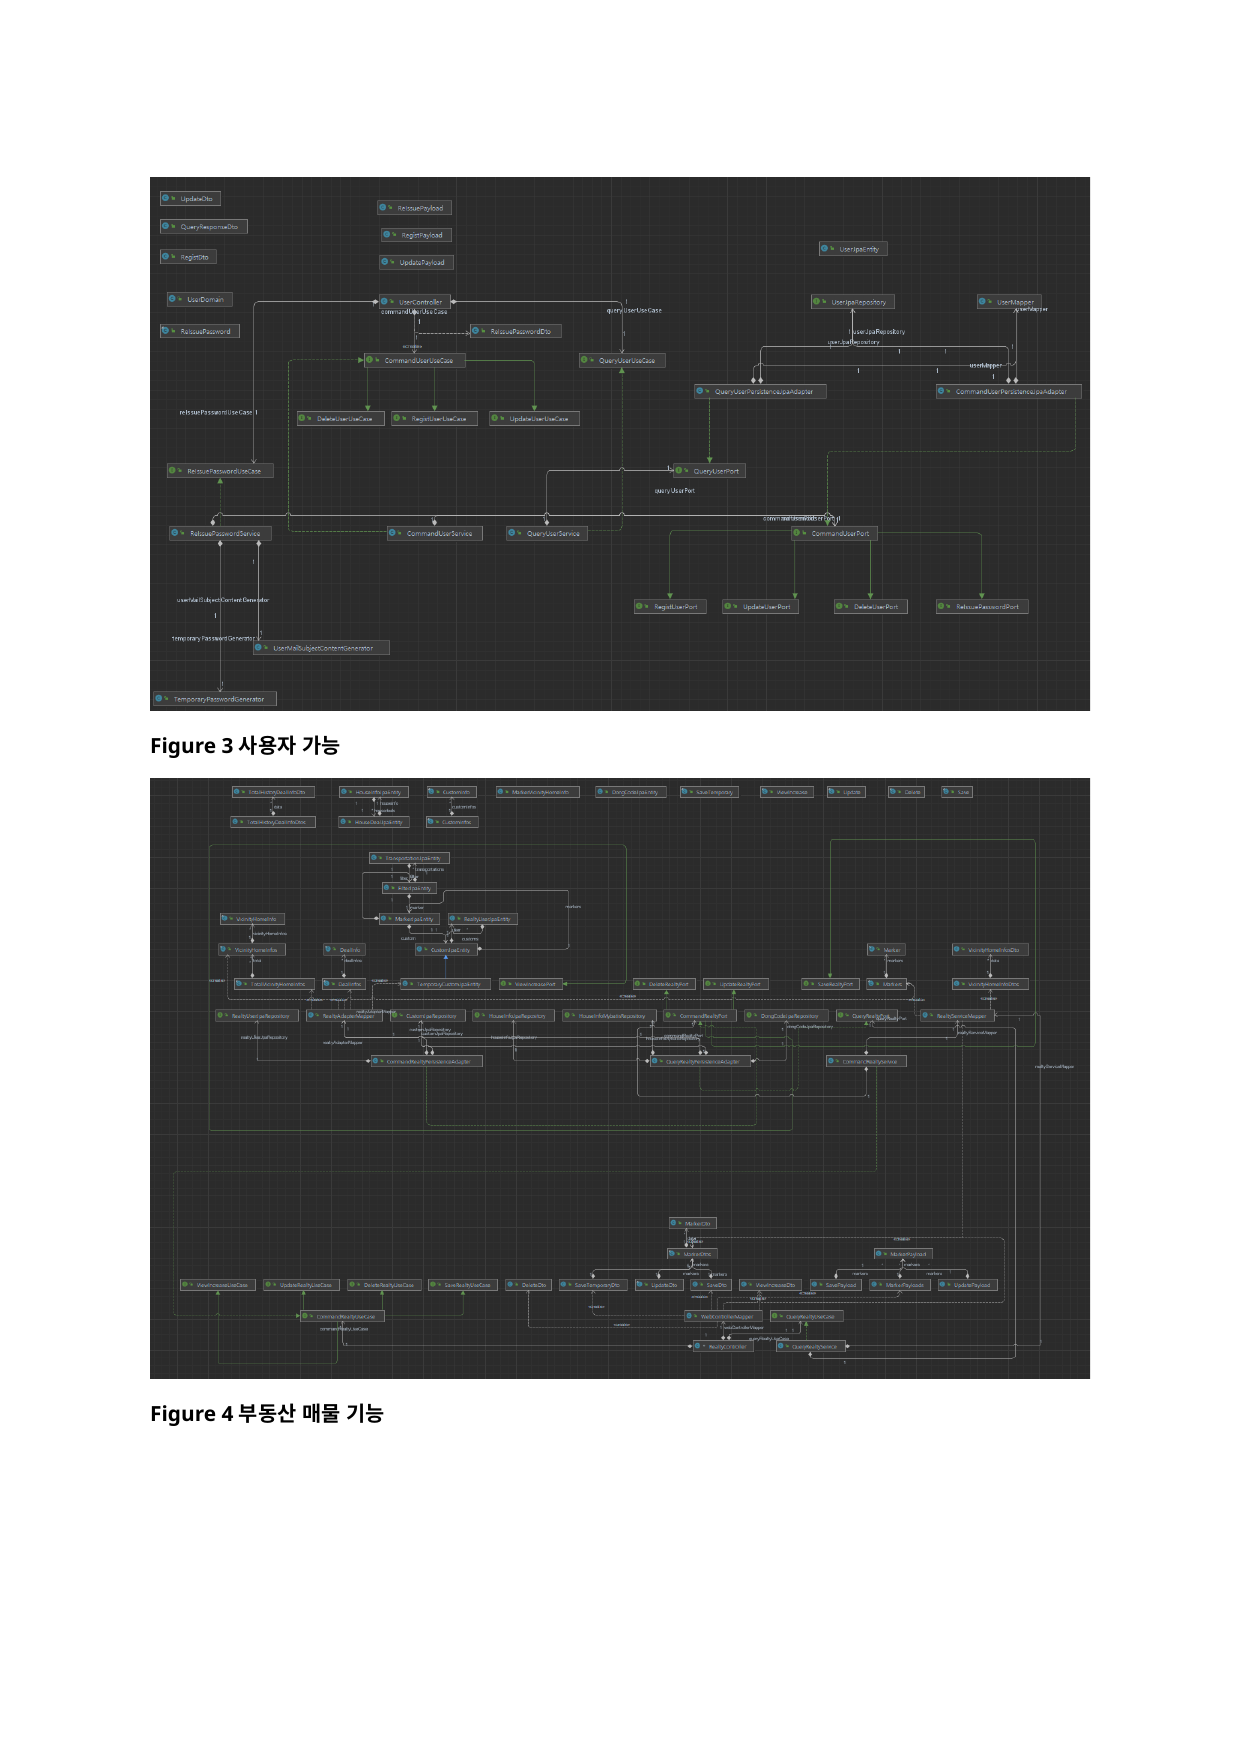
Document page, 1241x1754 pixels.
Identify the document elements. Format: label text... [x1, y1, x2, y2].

picture [150, 778, 1091, 1379]
picture [150, 177, 1091, 711]
